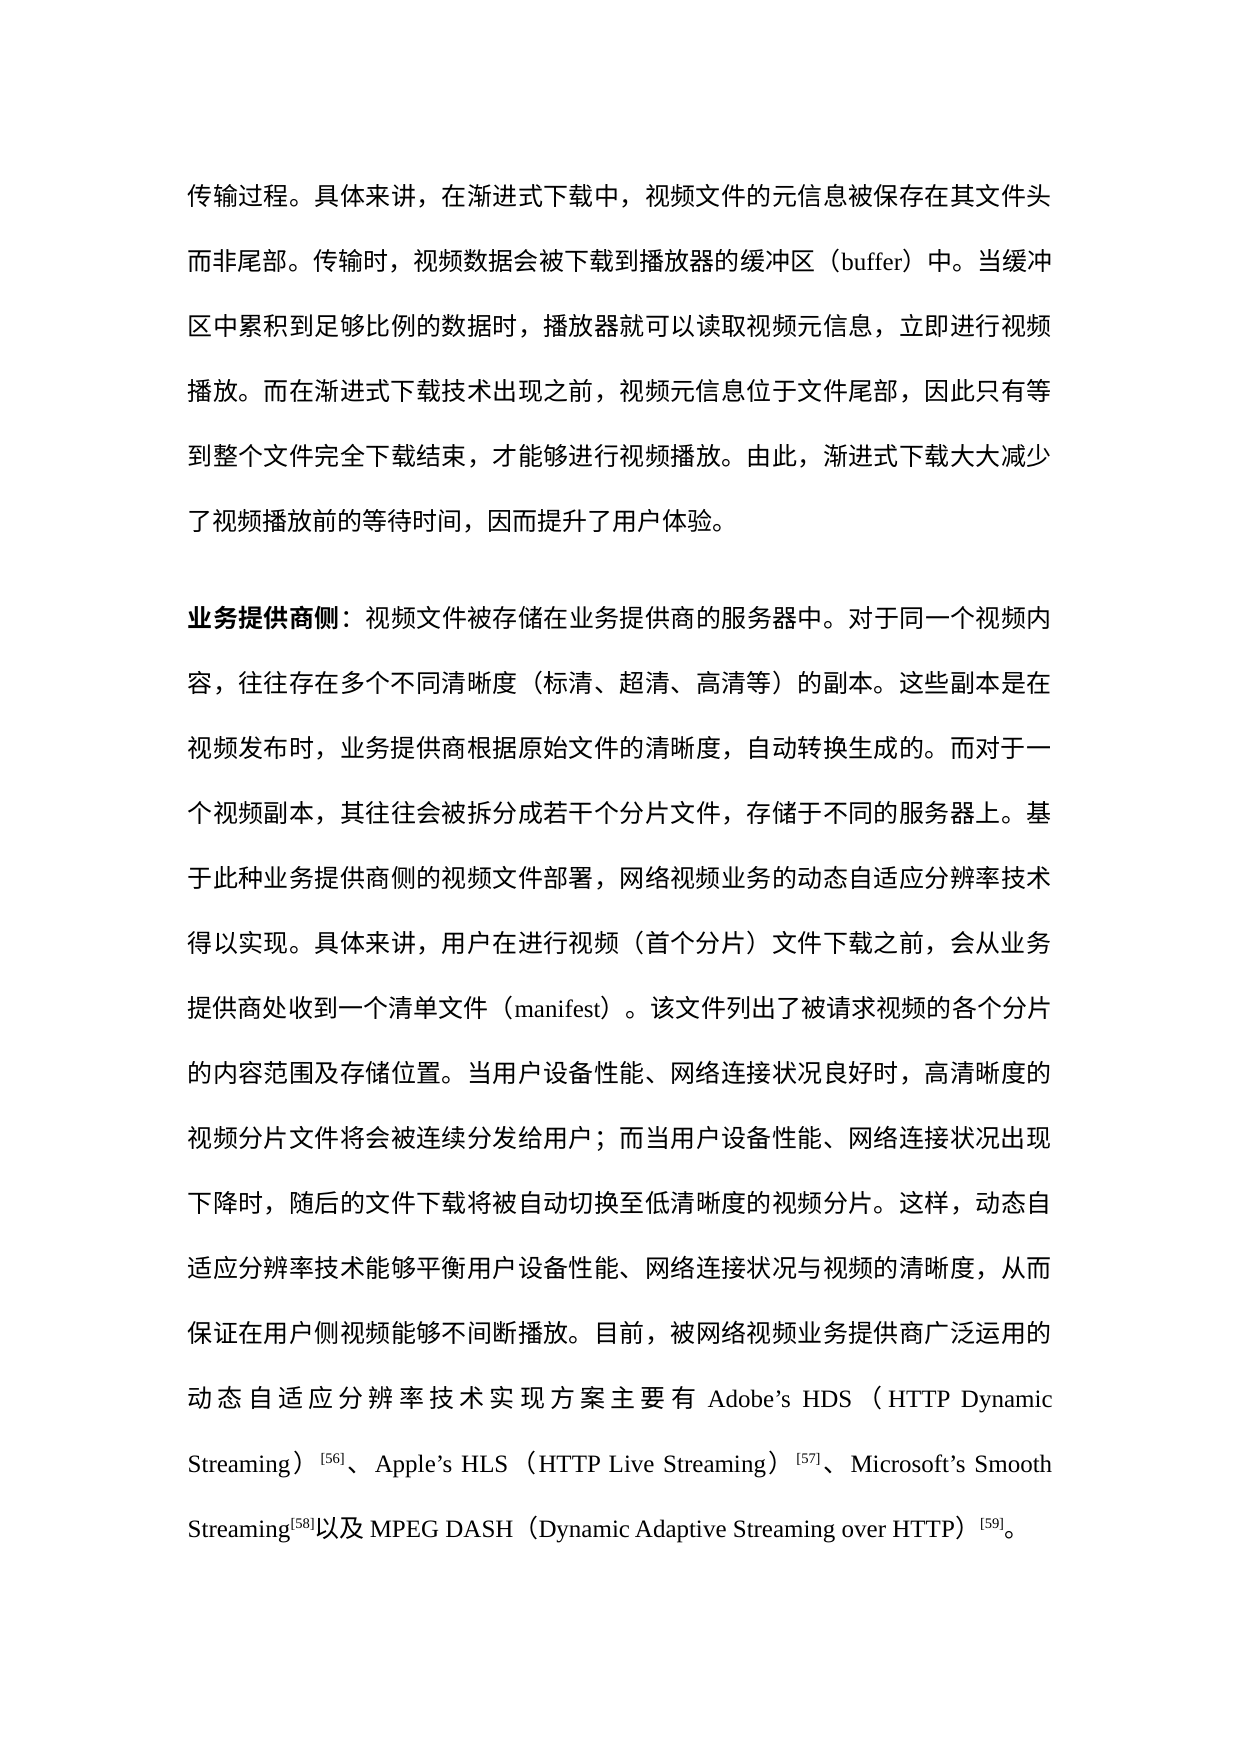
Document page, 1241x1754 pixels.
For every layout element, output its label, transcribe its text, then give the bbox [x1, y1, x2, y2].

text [187, 162, 1053, 552]
text 业务提供商侧：视频文件被存储在业务提供商的服务器中。对于同一个视频内容，往往存在多个不同清晰度（标清、超清、高清等）的副本。这些副本是在视频发布时，业务提供商根据原始文件的清晰度，自动转换生成的。而对于一个视频副本，其往往会被拆分成若干个分片文件，存储于不同的服务器上。基于此种业务提供商侧的视频文件部署，网络视频业务的动态自适应分辨率技术得以实现。具体来讲，用户在进行视频（首个分片）文件下载之前，会从业务提供商处收到一个清单文件（manifest）。该文件列出了被请求视频的各个分片的内容范围及存储位置。当用户设备性能、网络连接状况良好时，高清晰度的视频分片文件将会被连续分发给用户；而当用户设备性能、网络连接状况出现下降时，随后的文件下载将被自动切换至低清晰度的视频分片。这样，动态自适应分辨率技术能够平衡用户设备性能、网络连接状况与视频的清晰度，从而保证在用户侧视频能够不间断播放。目前，被网络视频业务提供商广泛运用的动态自适应分辨率技术实现方案主要有Adobe’s HDS（HTTP Dynamic Streaming）[56]、Apple’s HLS（HTTP Live Streaming）[57]、Microsoft’s Smooth Streaming[58]以及MPEG DASH（Dynamic Adaptive Streaming over HTTP）[59]。 [187, 584, 1053, 1559]
